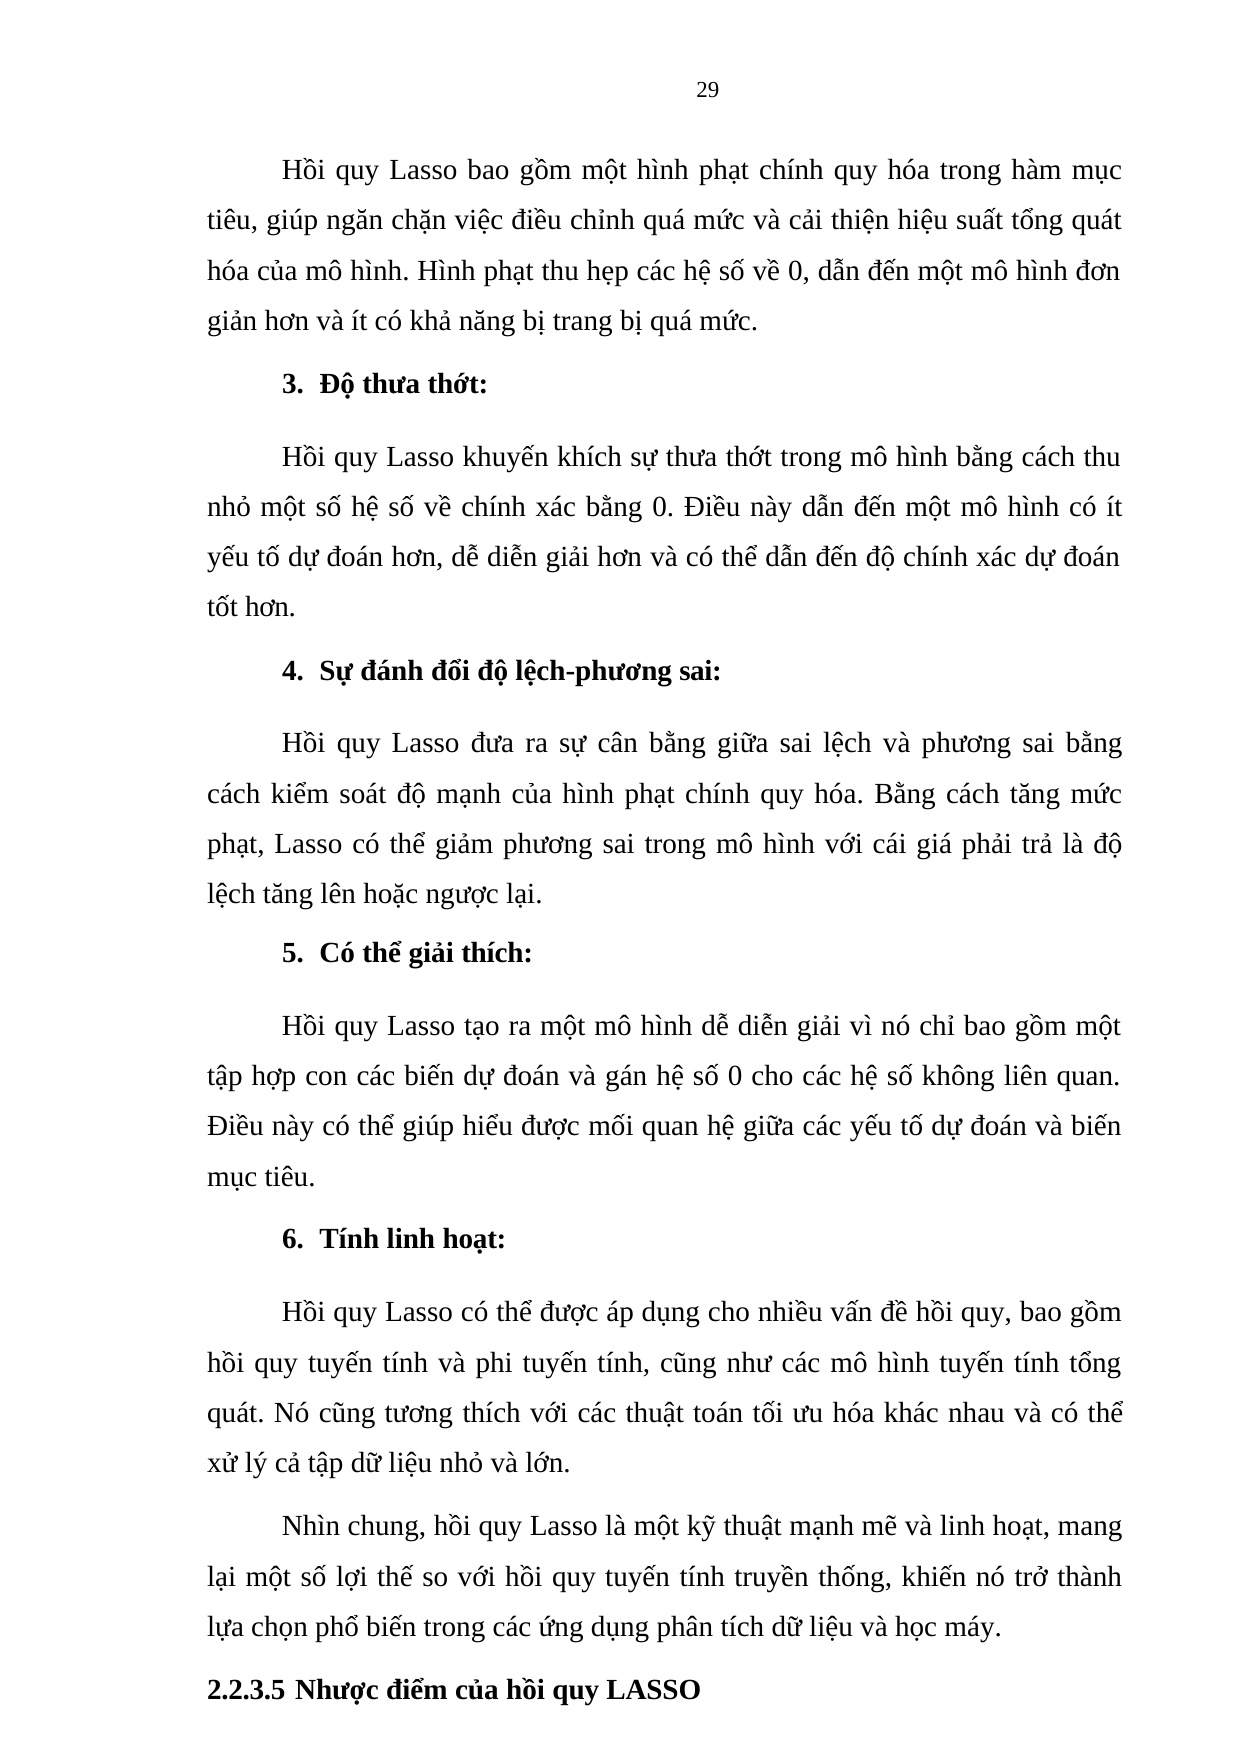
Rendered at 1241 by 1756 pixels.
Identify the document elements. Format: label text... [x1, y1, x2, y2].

subtitle Có thể giải thích: [282, 935, 1240, 969]
text Nhìn chung, hồi quy Lasso là một kỹ thuật mạnh mẽ và linh hoạt, mang lại một số lợi thế so với hồi quy tuyến tính truyền thống, khiến nó trở thành lựa chọn phổ biến trong các ứng dụng phân tích dữ liệu và học máy. [207, 1508, 1123, 1642]
subtitle Độ thưa thớt: [282, 366, 1240, 399]
text Hồi quy Lasso khuyến khích sự thưa thớt trong mô hình bằng cách thu nhỏ một số hệ số về chính xác bằng 0. Điều này dẫn đến một mô hình có ít yếu tố dự đoán hơn, dễ diễn giải hơn và có thể dẫn đến độ chính xác dự đoán tốt hơn. [207, 439, 1123, 623]
text Hồi quy Lasso tạo ra một mô hình dễ diễn giải vì nó chỉ bao gồm một tập hợp con các biến dự đoán và gán hệ số 0 cho các hệ số không liên quan. Điều này có thể giúp hiểu được mối quan hệ giữa các yếu tố dự đoán và biến mục tiêu. [207, 1008, 1123, 1192]
text Hồi quy Lasso bao gồm một hình phạt chính quy hóa trong hàm mục tiêu, giúp ngăn chặn việc điều chỉnh quá mức và cải thiện hiệu suất tổng quát hóa của mô hình. Hình phạt thu hẹp các hệ số về 0, dẫn đến một mô hình đơn giản hơn và ít có khả năng bị trang bị quá mức. [207, 152, 1123, 337]
subtitle Nhược điểm của hồi quy LASSO [207, 1672, 1240, 1705]
text Hồi quy Lasso có thể được áp dụng cho nhiều vấn đề hồi quy, bao gồm hồi quy tuyến tính và phi tuyến tính, cũng như các mô hình tuyến tính tổng quát. Nó cũng tương thích với các thuật toán tối ưu hóa khác nhau và có thể xử lý cả tập dữ liệu nhỏ và lớn. [207, 1294, 1123, 1479]
text Hồi quy Lasso đưa ra sự cân bằng giữa sai lệch và phương sai bằng cách kiểm soát độ mạnh của hình phạt chính quy hóa. Bằng cách tăng mức phạt, Lasso có thể giảm phương sai trong mô hình với cái giá phải trả là độ lệch tăng lên hoặc ngược lại. [207, 725, 1123, 910]
subtitle Sự đánh đổi độ lệch-phương sai: [282, 653, 1240, 686]
subtitle Tính linh hoạt: [282, 1222, 1240, 1255]
